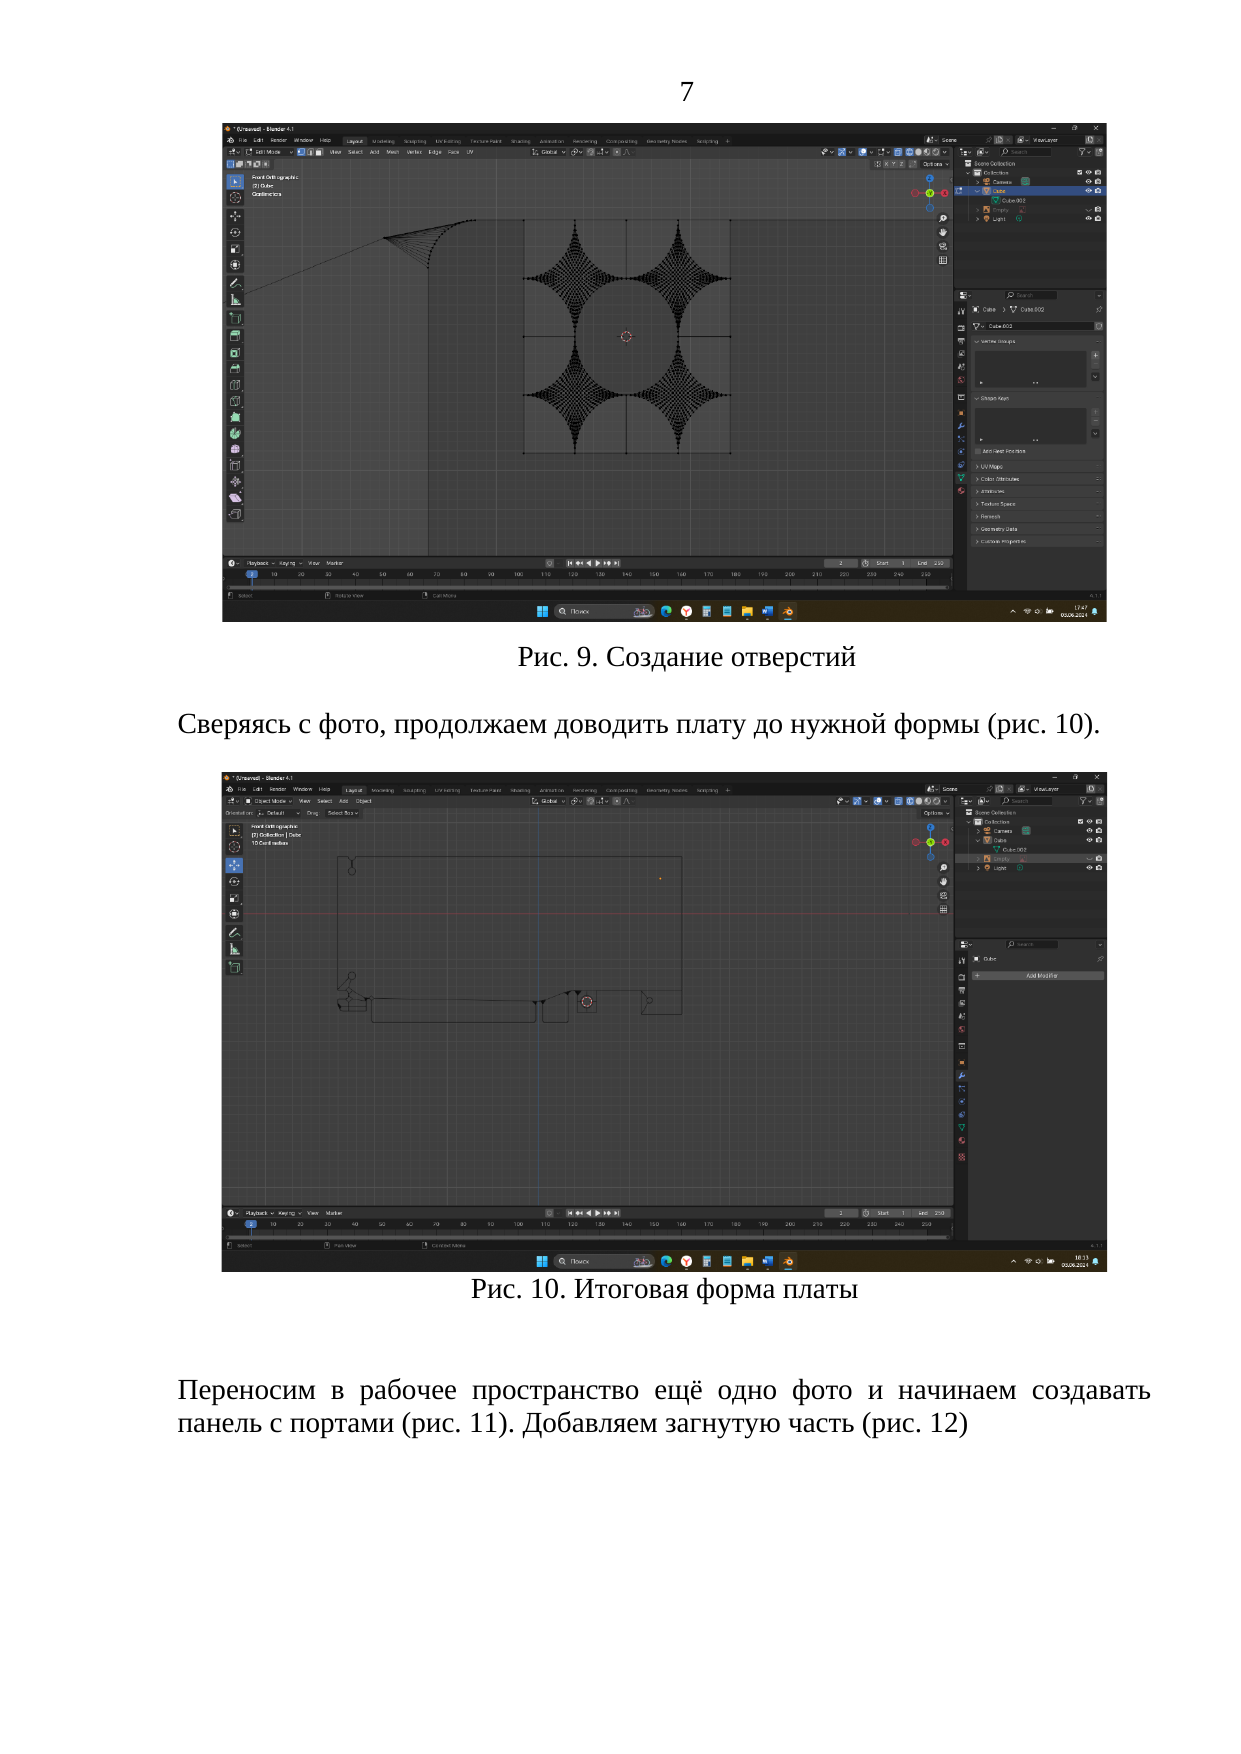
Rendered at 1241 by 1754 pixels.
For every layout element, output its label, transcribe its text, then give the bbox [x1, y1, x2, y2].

picture [222, 123, 1107, 622]
text Сверяясь с фото, продолжаем доводить плату до нужной формы (рис. 10). [177, 706, 1152, 739]
picture [221, 772, 1108, 1272]
text Рис. 10. Итоговая форма платы [177, 1272, 1152, 1305]
text Переносим в рабочее пространство ещё одно фото и начинаем создавать панель с портами (рис. 11). Добавляем загнутую часть (рис. 12) [177, 1372, 1152, 1439]
text Рис. 9. Создание отверстий [177, 639, 1152, 672]
